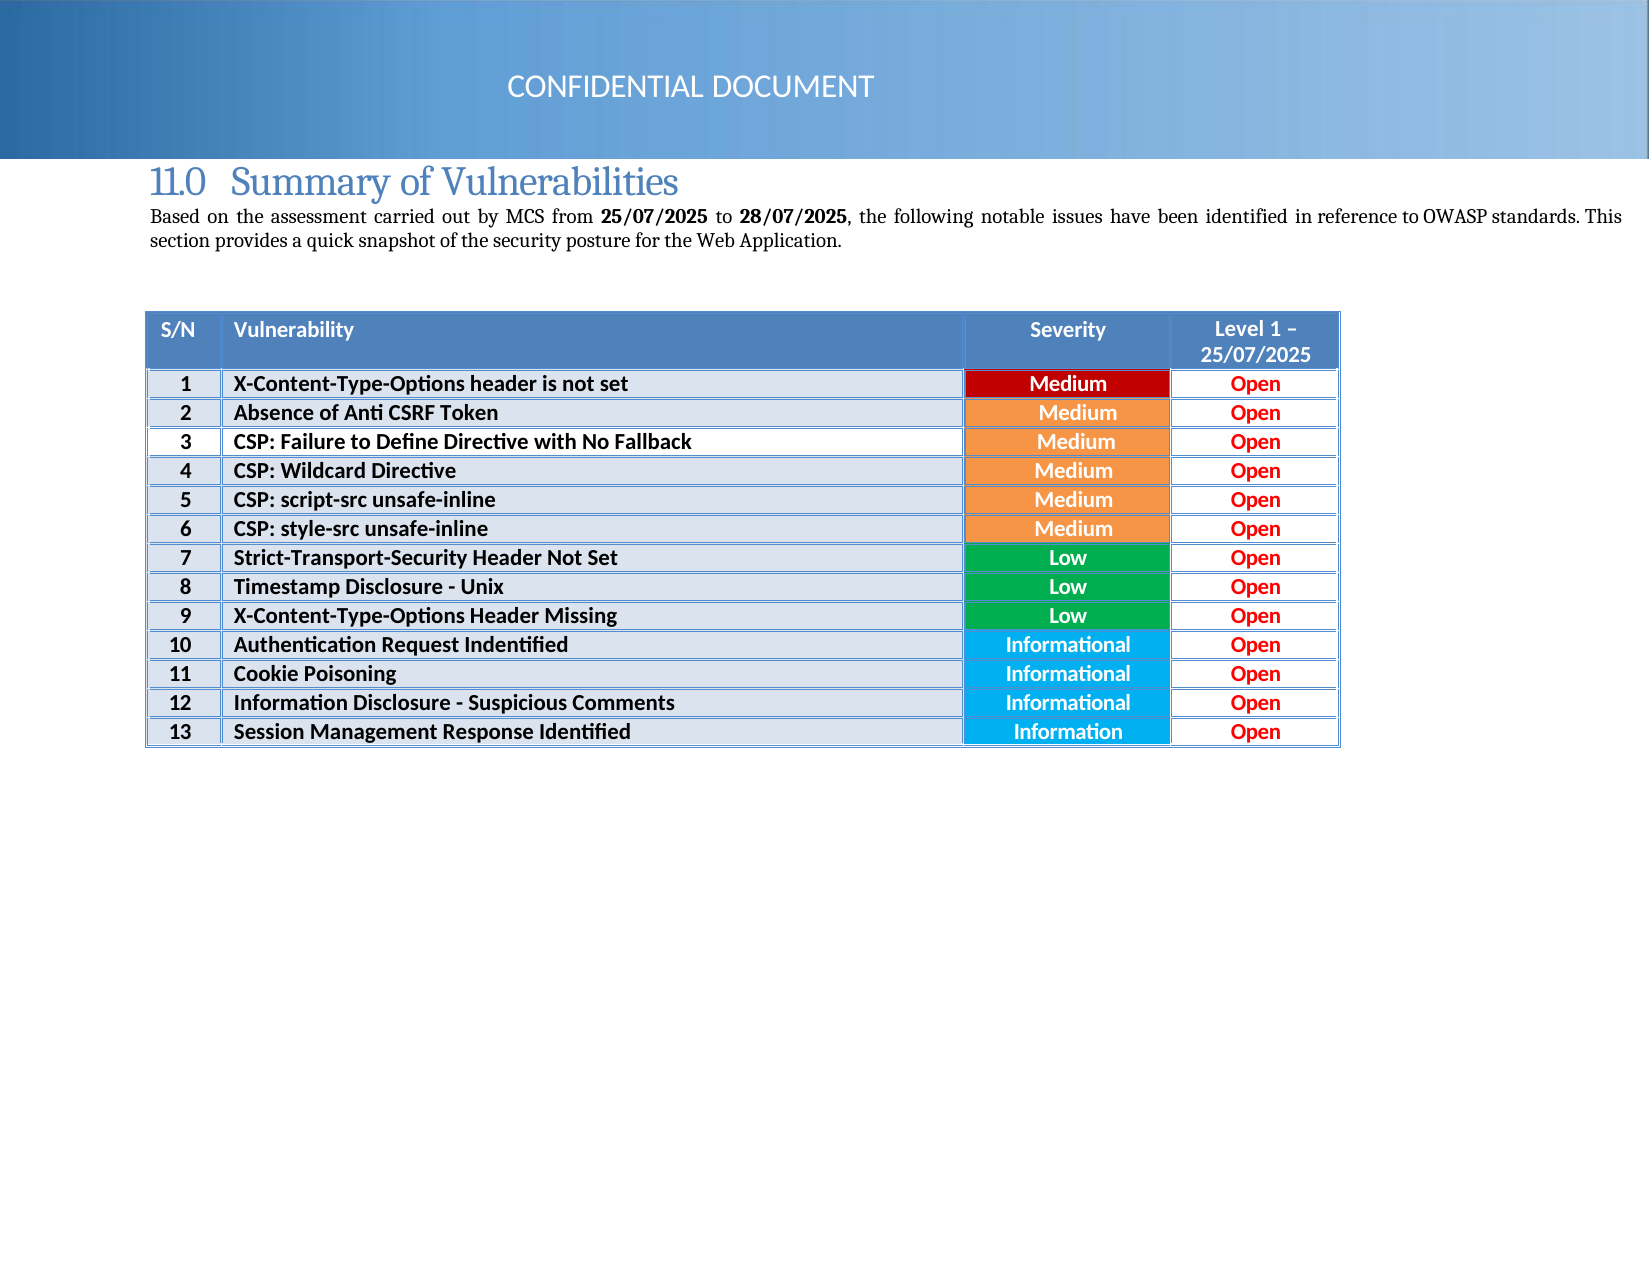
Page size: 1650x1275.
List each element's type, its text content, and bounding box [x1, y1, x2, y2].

table_cell CSP: script-src unsafe-inline [223, 487, 962, 513]
table_header Level 1 – 25/07/2025 [1170, 314, 1338, 368]
table_cell Open [1170, 484, 1339, 513]
table_cell Open [1172, 629, 1338, 658]
table_cell Medium [966, 487, 1169, 513]
table_cell Strict-Transport-Security Header Not Set [223, 545, 962, 571]
table_cell 6 [148, 513, 220, 542]
table_cell Session Management Response Identified [221, 716, 964, 744]
table_cell Open [1172, 658, 1338, 687]
table_cell Open [1172, 600, 1338, 629]
table_cell 5 [146, 484, 221, 513]
table_header Vulnerability [221, 312, 964, 368]
table_cell Low [966, 574, 1169, 600]
table_cell 1 [146, 368, 221, 397]
table_cell 7 [148, 542, 220, 571]
table_cell Information [964, 719, 1170, 744]
table_header Severity [964, 314, 1170, 368]
table_cell Information Disclosure - Suspicious Comments [223, 690, 962, 716]
table_cell X-Content-Type-Options Header Missing [223, 603, 962, 629]
text Based on the assessment carried out by MCS from 25/07/2025 to 28/07/2025, the following notable issues have been identified in reference to OWASP standards. This section provides a quick snapshot of the security posture for the Web Application. [150, 205, 1650, 253]
table_cell Medium [966, 429, 1169, 455]
table_cell Medium [966, 516, 1169, 542]
table_cell Open [1170, 455, 1339, 484]
table_cell Informational [966, 661, 1169, 687]
table_cell CSP: style-src unsafe-inline [223, 516, 962, 542]
table_cell 8 [148, 571, 220, 600]
subtitle Summary of Vulnerabilities [150, 156, 1650, 205]
table_cell Medium [966, 371, 1169, 397]
table_cell 3 [148, 426, 220, 455]
table_cell Open [1170, 716, 1338, 744]
table_header S/N [148, 314, 221, 368]
table_cell Open [1172, 687, 1338, 716]
table_cell 11 [148, 658, 220, 687]
table_cell Authentication Request Indentified [223, 632, 962, 658]
table_cell 10 [148, 629, 220, 658]
table_cell Open [1170, 368, 1339, 397]
table_cell Low [966, 603, 1169, 629]
table_cell CSP: Wildcard Directive [223, 458, 962, 484]
table_cell Timestamp Disclosure - Unix [223, 574, 962, 600]
table_cell Open [1172, 542, 1338, 571]
table_cell Informational [966, 690, 1169, 716]
table_cell Open [1172, 513, 1338, 542]
table_cell Open [1172, 426, 1338, 455]
table_cell Informational [966, 632, 1169, 658]
table_cell Absence of Anti CSRF Token [223, 400, 962, 426]
table_cell CSP: Failure to Define Directive with No Fallback [223, 429, 962, 455]
table_cell Open [1172, 571, 1338, 600]
table_cell Cookie Poisoning [223, 661, 962, 687]
table_cell Low [966, 545, 1169, 571]
table_cell 12 [148, 687, 220, 716]
picture [0, 0, 1649, 159]
table_cell 4 [146, 455, 221, 484]
table_cell 13 [148, 716, 221, 744]
table_cell X-Content-Type-Options header is not set [223, 371, 962, 397]
table_cell Open [1172, 397, 1338, 426]
table_cell Medium [966, 458, 1169, 484]
table_cell Medium [966, 400, 1169, 426]
table_cell 9 [148, 600, 220, 629]
table_cell 2 [148, 397, 220, 426]
